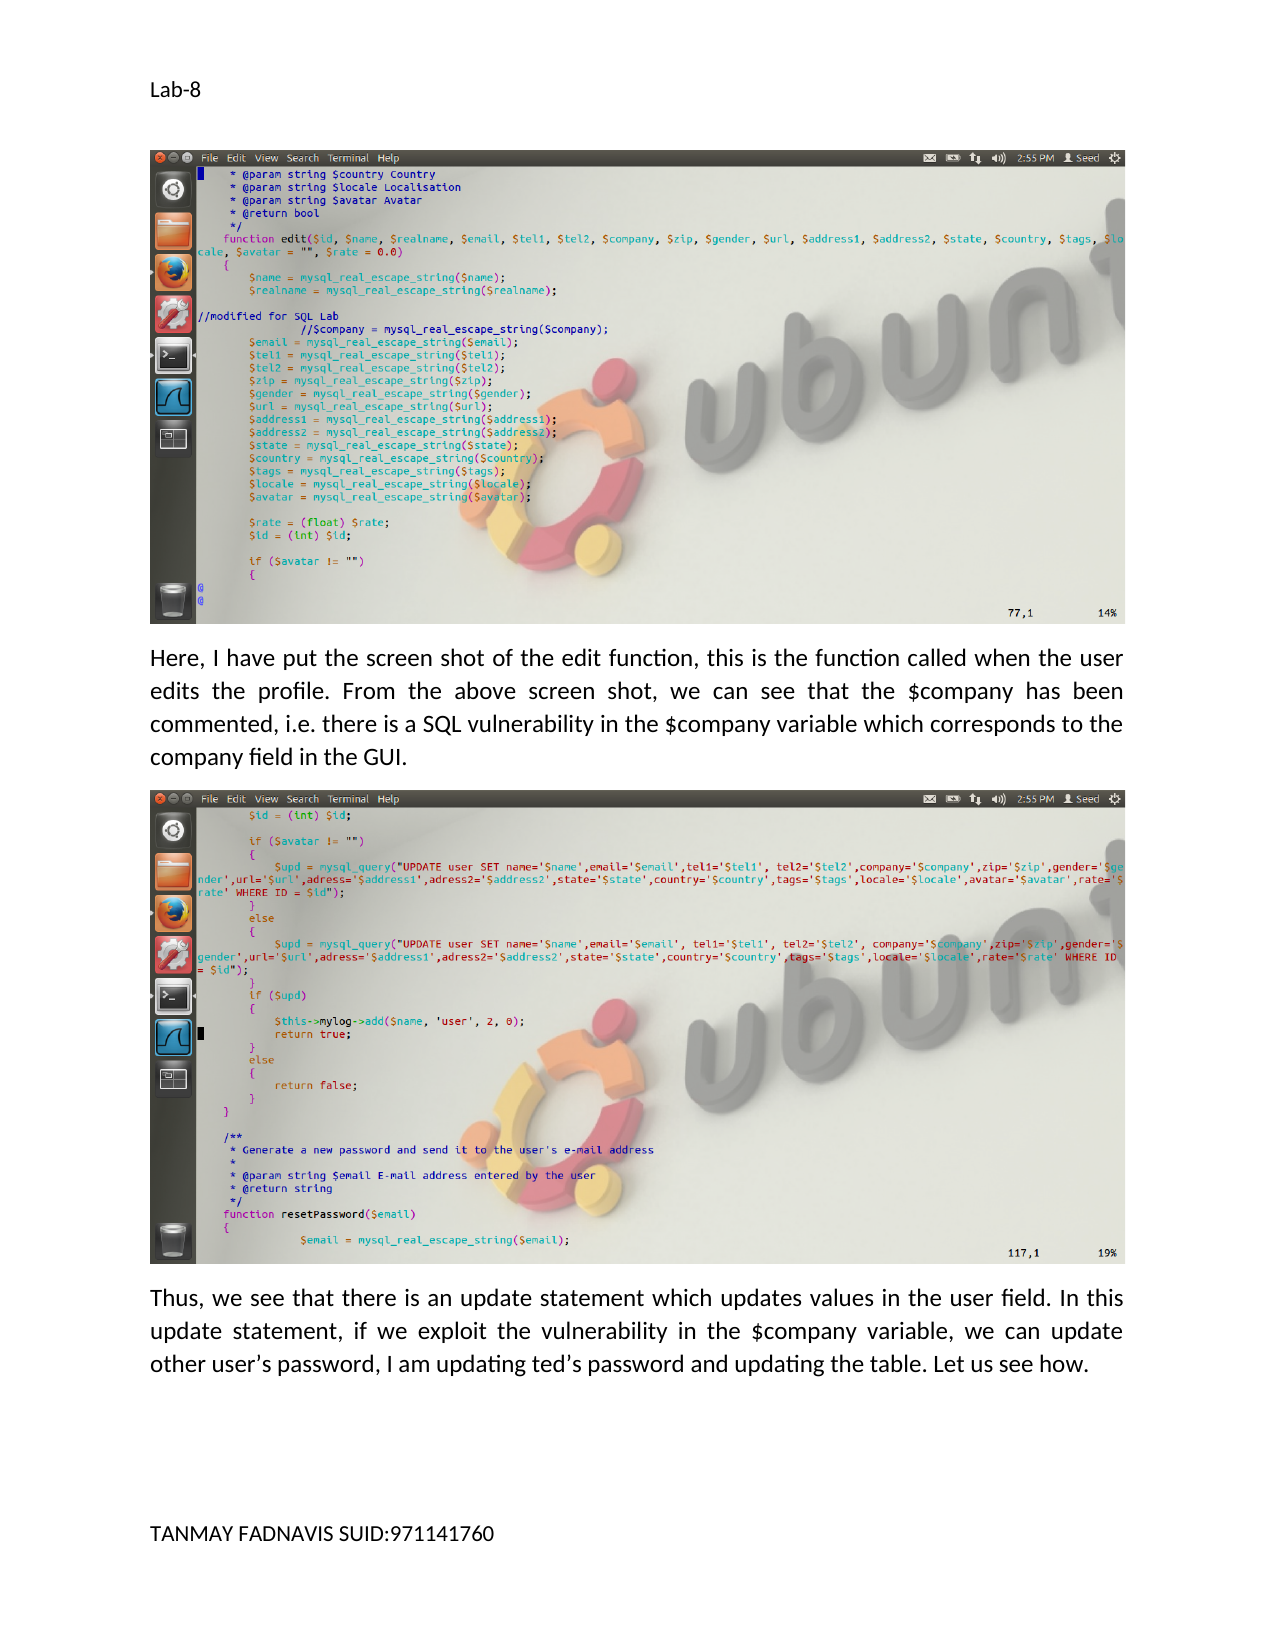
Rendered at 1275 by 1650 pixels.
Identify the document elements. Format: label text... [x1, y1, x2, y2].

text Here, I have put the screen shot of the edit function, this is the function called when the user edits the profile. From the above screen shot, we can see that the $company has been commented, i.e. there is a SQL vulnerability in the $company variable which corresponds to the company field in the GUI. [150, 642, 1125, 771]
picture [150, 150, 1125, 624]
picture [150, 790, 1125, 1264]
text Thus, we see that there is an update statement which updates values in the user field. In this update statement, if we exploit the vulnerability in the $company variable, we can update other user’s password, I am updating ted’s password and updating the table. Let us see how. [150, 1282, 1125, 1379]
